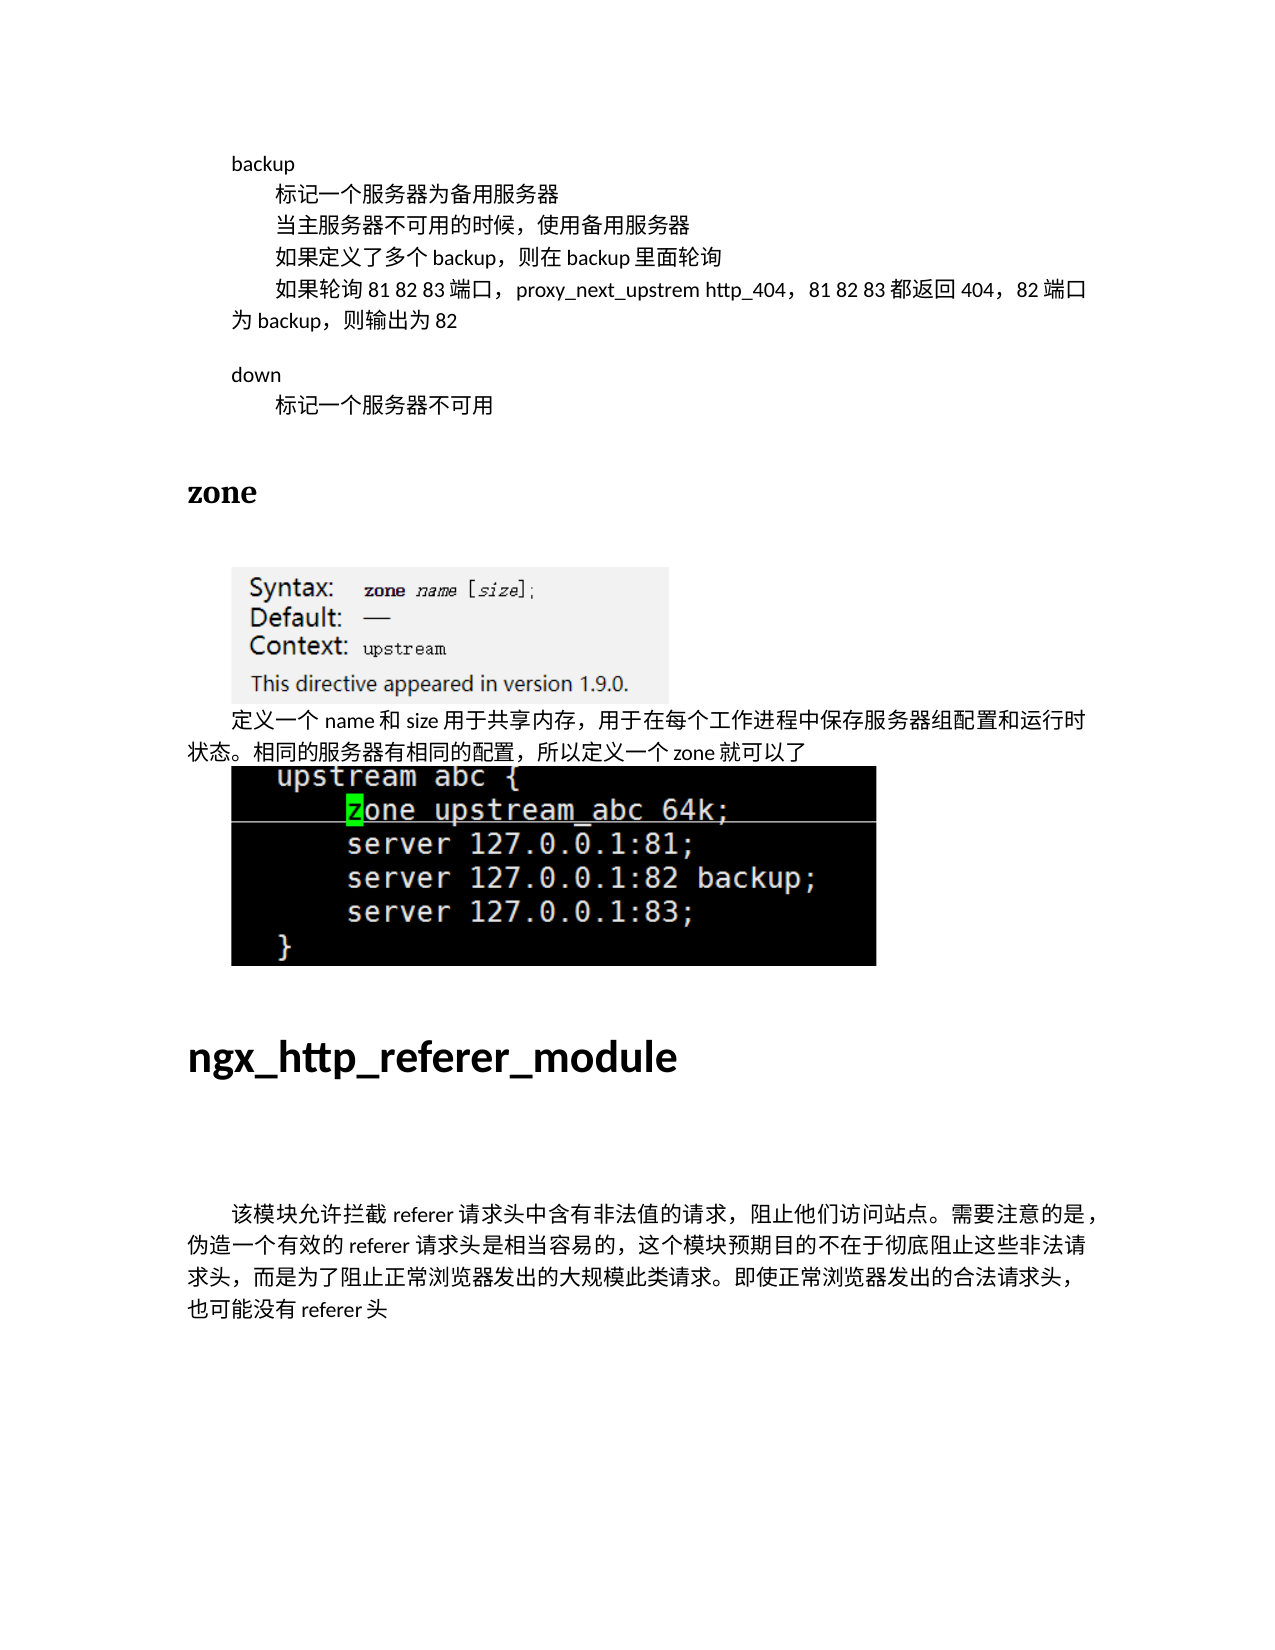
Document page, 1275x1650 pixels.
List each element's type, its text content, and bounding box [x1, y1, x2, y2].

text 标记一个服务器为备用服务器 [231, 177, 1087, 208]
subtitle ngx_http_referer_module [187, 1027, 1087, 1083]
text 标记一个服务器不可用 [231, 388, 1087, 420]
text 如果定义了多个backup，则在backup里面轮询 [231, 240, 1087, 272]
picture [231, 766, 877, 966]
text 如果轮询81 82 83端口，proxy_next_upstrem http_404，81 82 83都返回404，82端口为backup，则输出为82 [231, 272, 1087, 335]
text 该模块允许拦截referer请求头中含有非法值的请求，阻止他们访问站点。需要注意的是，伪造一个有效的referer请求头是相当容易的，这个模块预期目的不在于彻底阻止这些非法请求头，而是为了阻止正常浏览器发出的大规模此类请求。即使正常浏览器发出的合法请求头，也可能没有referer头 [187, 1197, 1087, 1323]
text down [187, 362, 1087, 388]
picture [231, 567, 669, 704]
text 当主服务器不可用的时候，使用备用服务器 [231, 208, 1087, 240]
subtitle zone [187, 474, 1087, 512]
text backup [187, 150, 1087, 177]
text 定义一个name和size用于共享内存，用于在每个工作进程中保存服务器组配置和运行时状态。相同的服务器有相同的配置，所以定义一个zone就可以了 [187, 703, 1087, 767]
